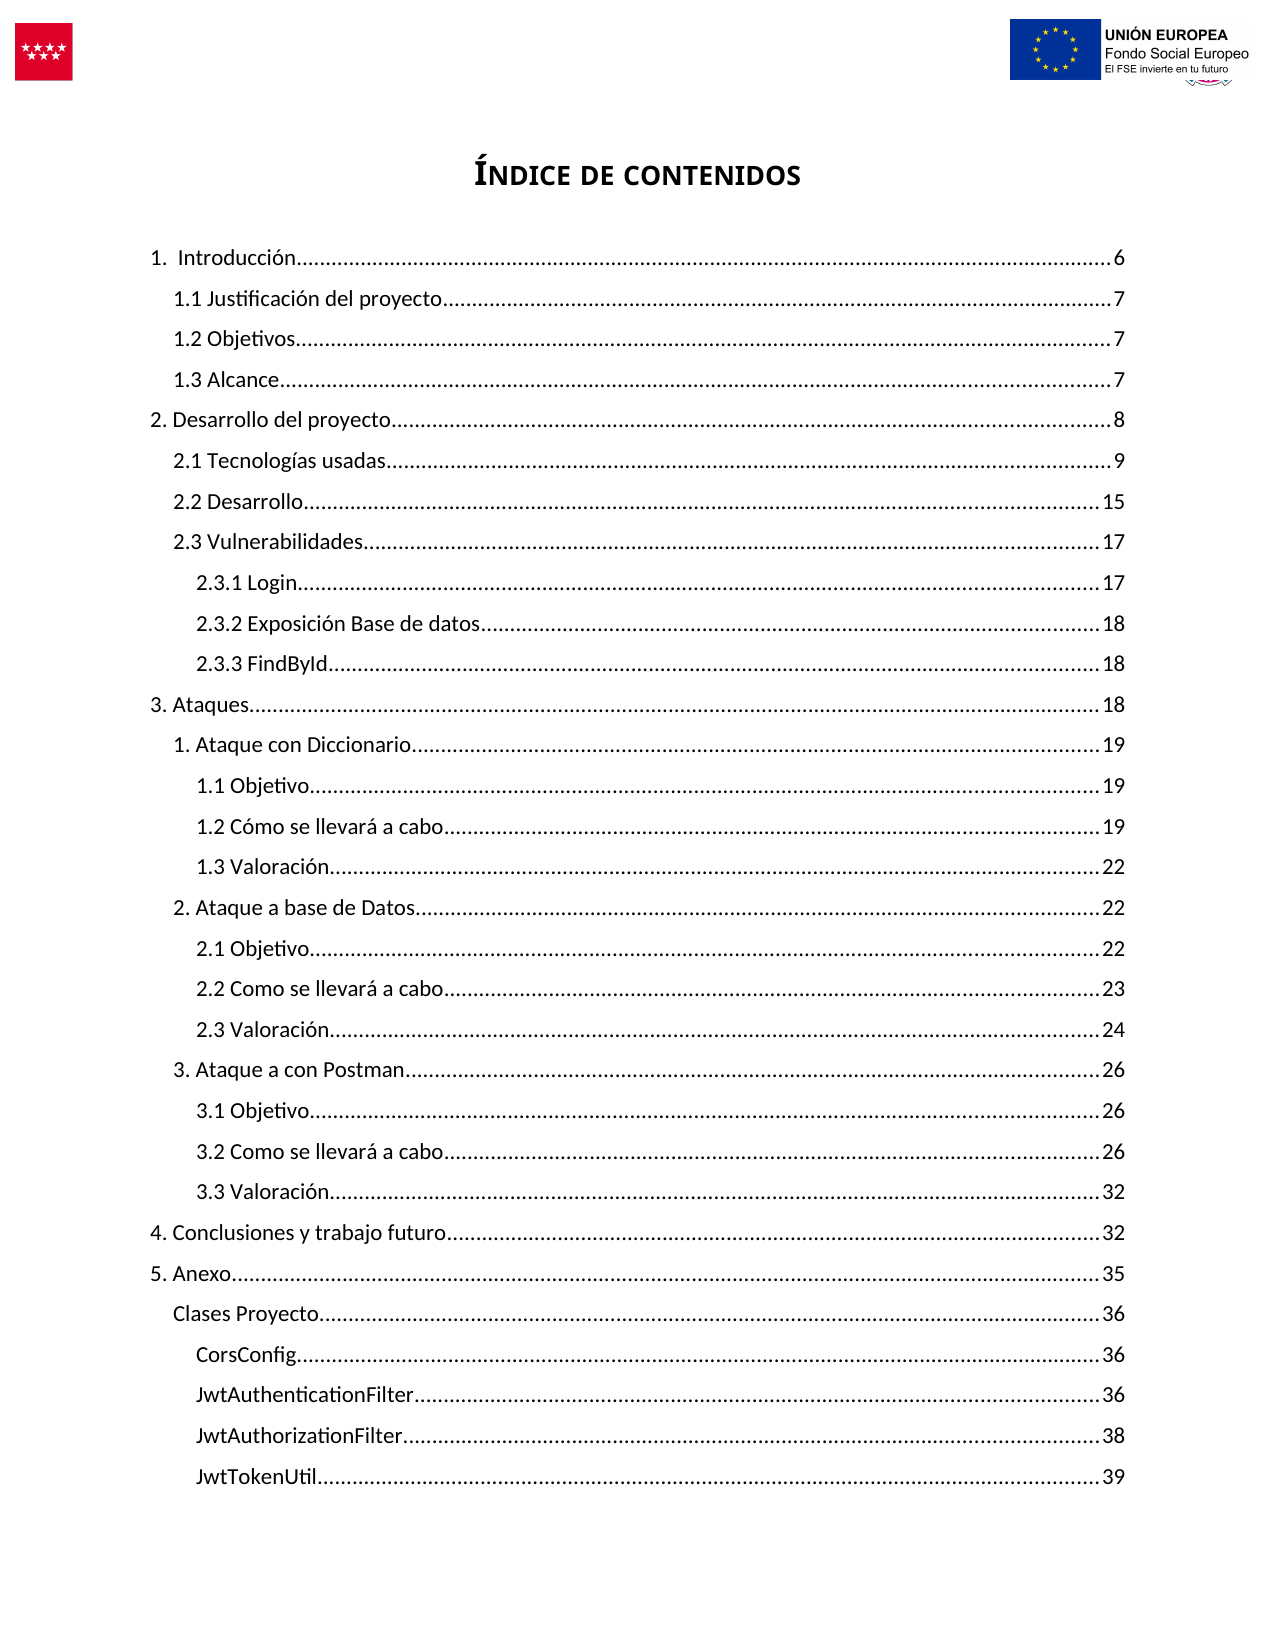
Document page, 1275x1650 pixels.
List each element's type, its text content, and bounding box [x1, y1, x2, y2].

text Índice de contenidos [150, 150, 1125, 195]
picture [1010, 19, 1253, 88]
picture [8, 16, 79, 87]
